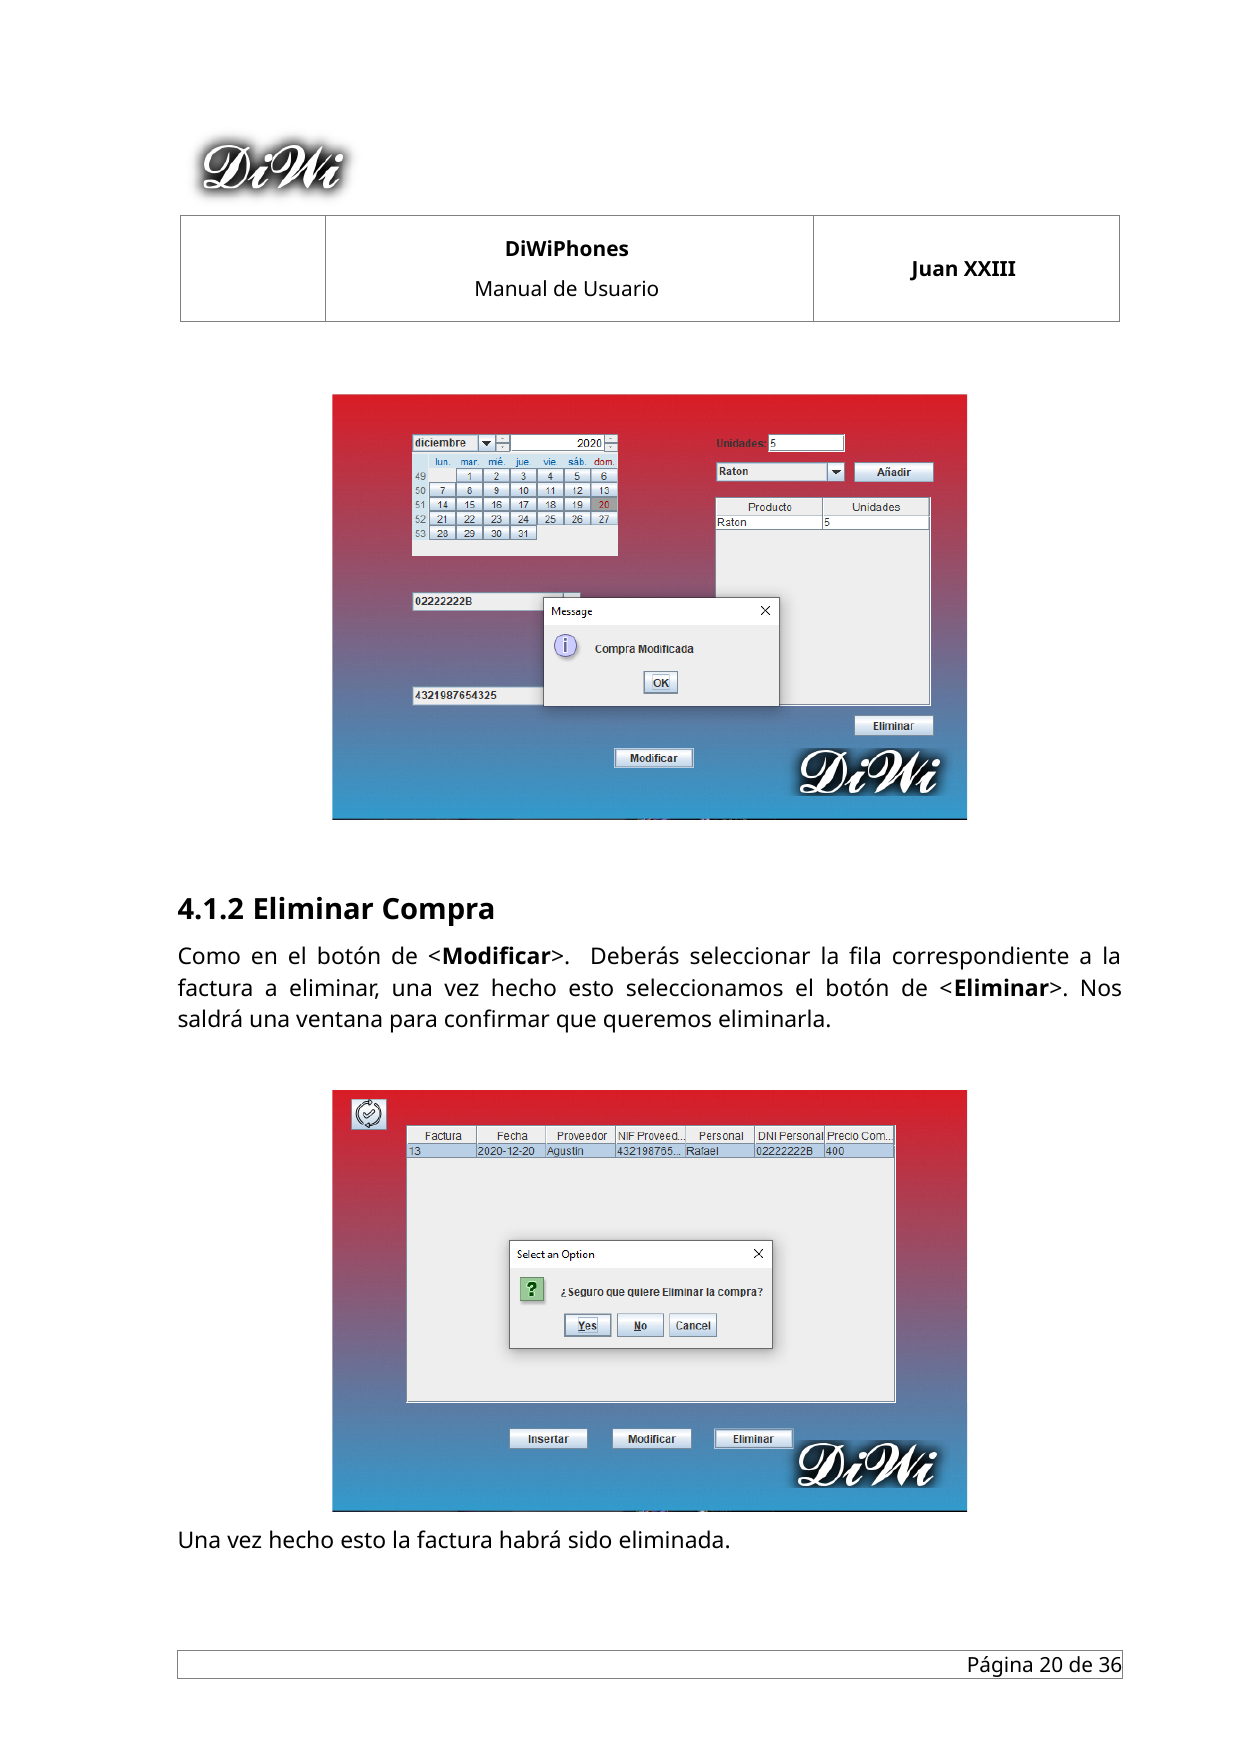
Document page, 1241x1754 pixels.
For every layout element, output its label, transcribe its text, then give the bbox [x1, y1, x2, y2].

picture [177, 118, 369, 215]
picture [332, 394, 968, 820]
text Como en el botón de <Modificar>. Deberás seleccionar la fila correspondiente a la factura a eliminar, una vez hecho esto seleccionamos el botón de <Eliminar>. Nos saldrá una ventana para confirmar que queremos eliminarla. [177, 940, 1122, 1034]
text Una vez hecho esto la factura habrá sido eliminada. [177, 1524, 1122, 1555]
picture [332, 1090, 968, 1512]
subtitle Eliminar Compra [177, 888, 1122, 928]
